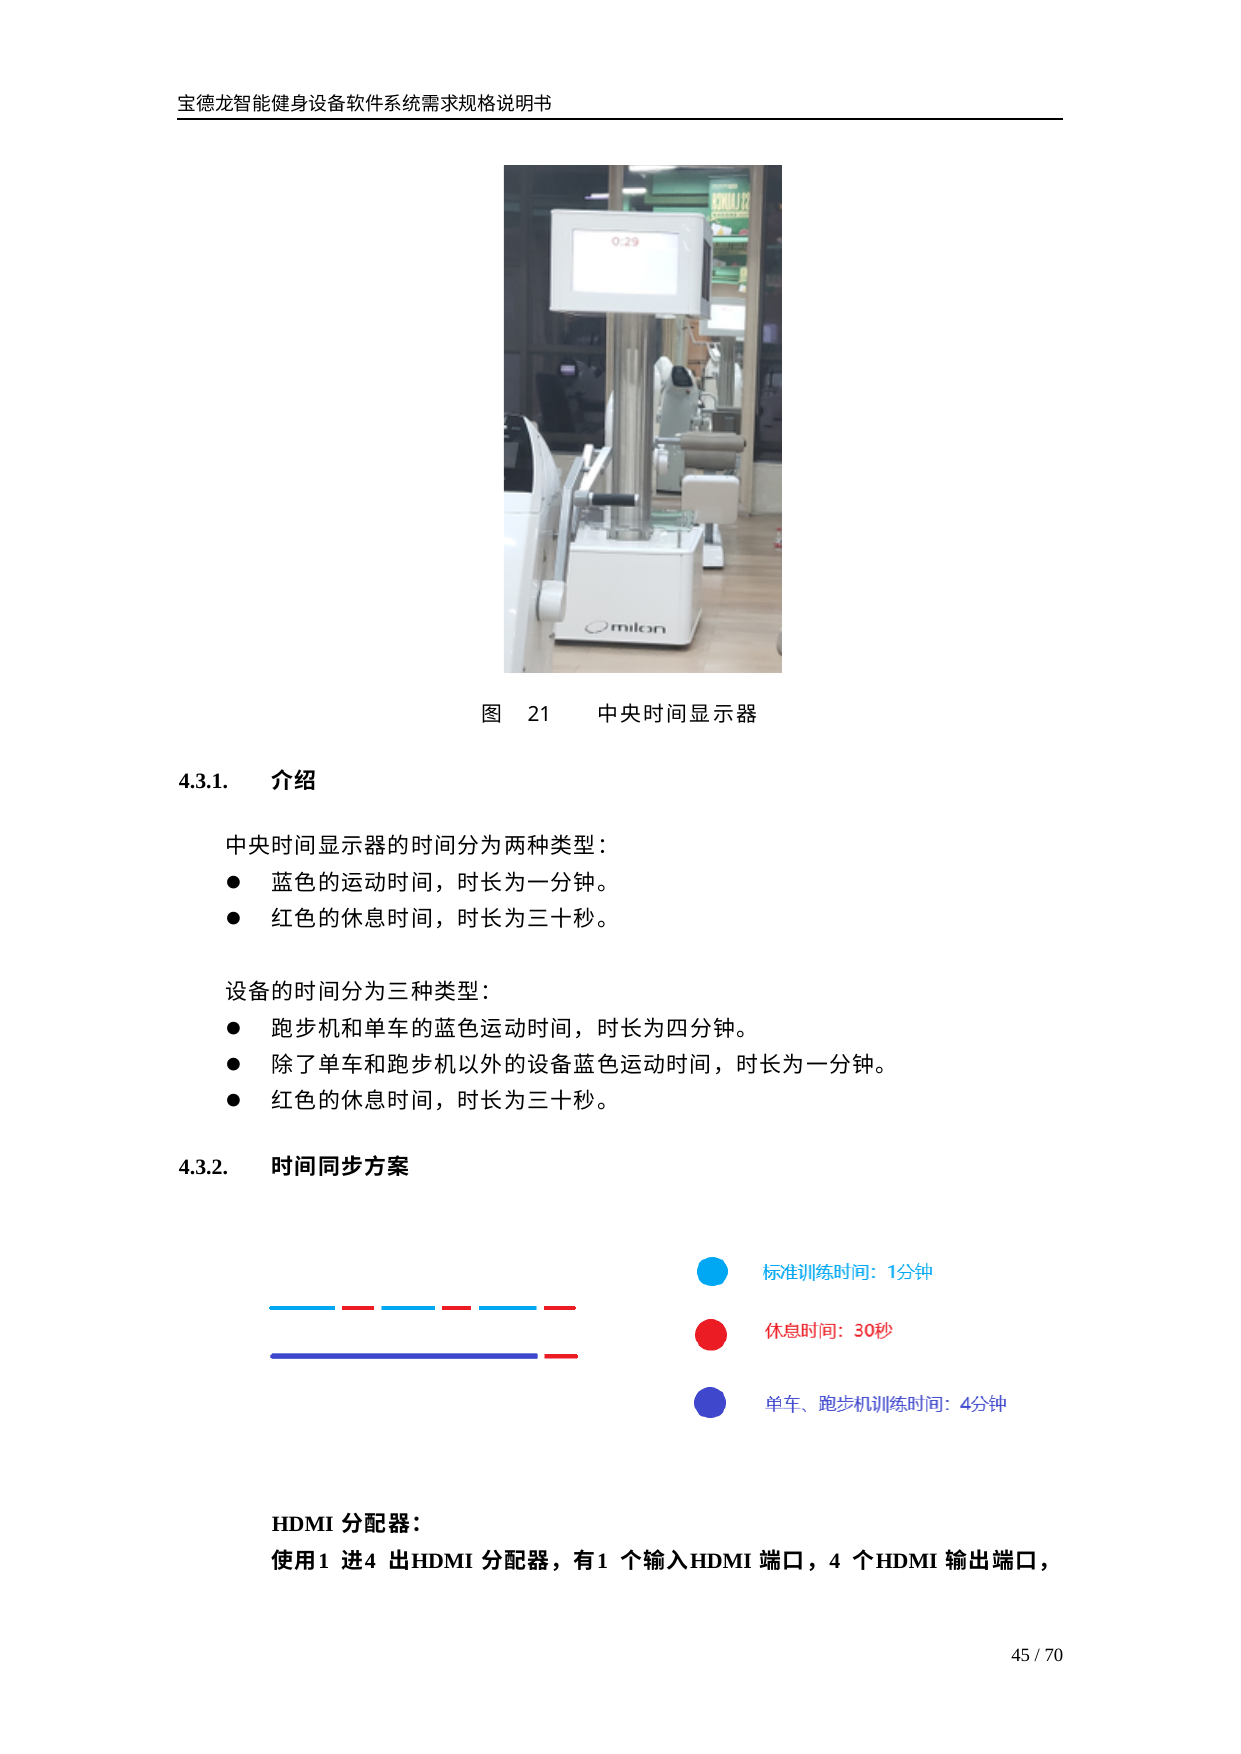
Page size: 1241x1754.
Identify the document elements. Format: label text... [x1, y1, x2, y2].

text 设备的时间分为三种类型： [179, 972, 1061, 1008]
subtitle 时间同步方案 [179, 1147, 1061, 1183]
picture [178, 1218, 1053, 1499]
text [222, 1541, 1061, 1577]
list 跑步机和单车的蓝色运动时间，时长为四分钟。 [222, 1008, 1061, 1045]
subtitle 介绍 [179, 760, 1061, 797]
text HDMI分配器： [222, 1504, 1061, 1541]
list 蓝色的运动时间，时长为一分钟。 [222, 862, 1061, 899]
list 红色的休息时间，时长为三十秒。 [222, 899, 1061, 935]
text 中央时间显示器的时间分为两种类型： [179, 826, 1061, 862]
list 除了单车和跑步机以外的设备蓝色运动时间，时长为一分钟。 [222, 1045, 1061, 1081]
text 图 21 中央时间显示器 [179, 695, 1061, 731]
list 红色的休息时间，时长为三十秒。 [222, 1081, 1061, 1118]
picture [503, 165, 782, 673]
